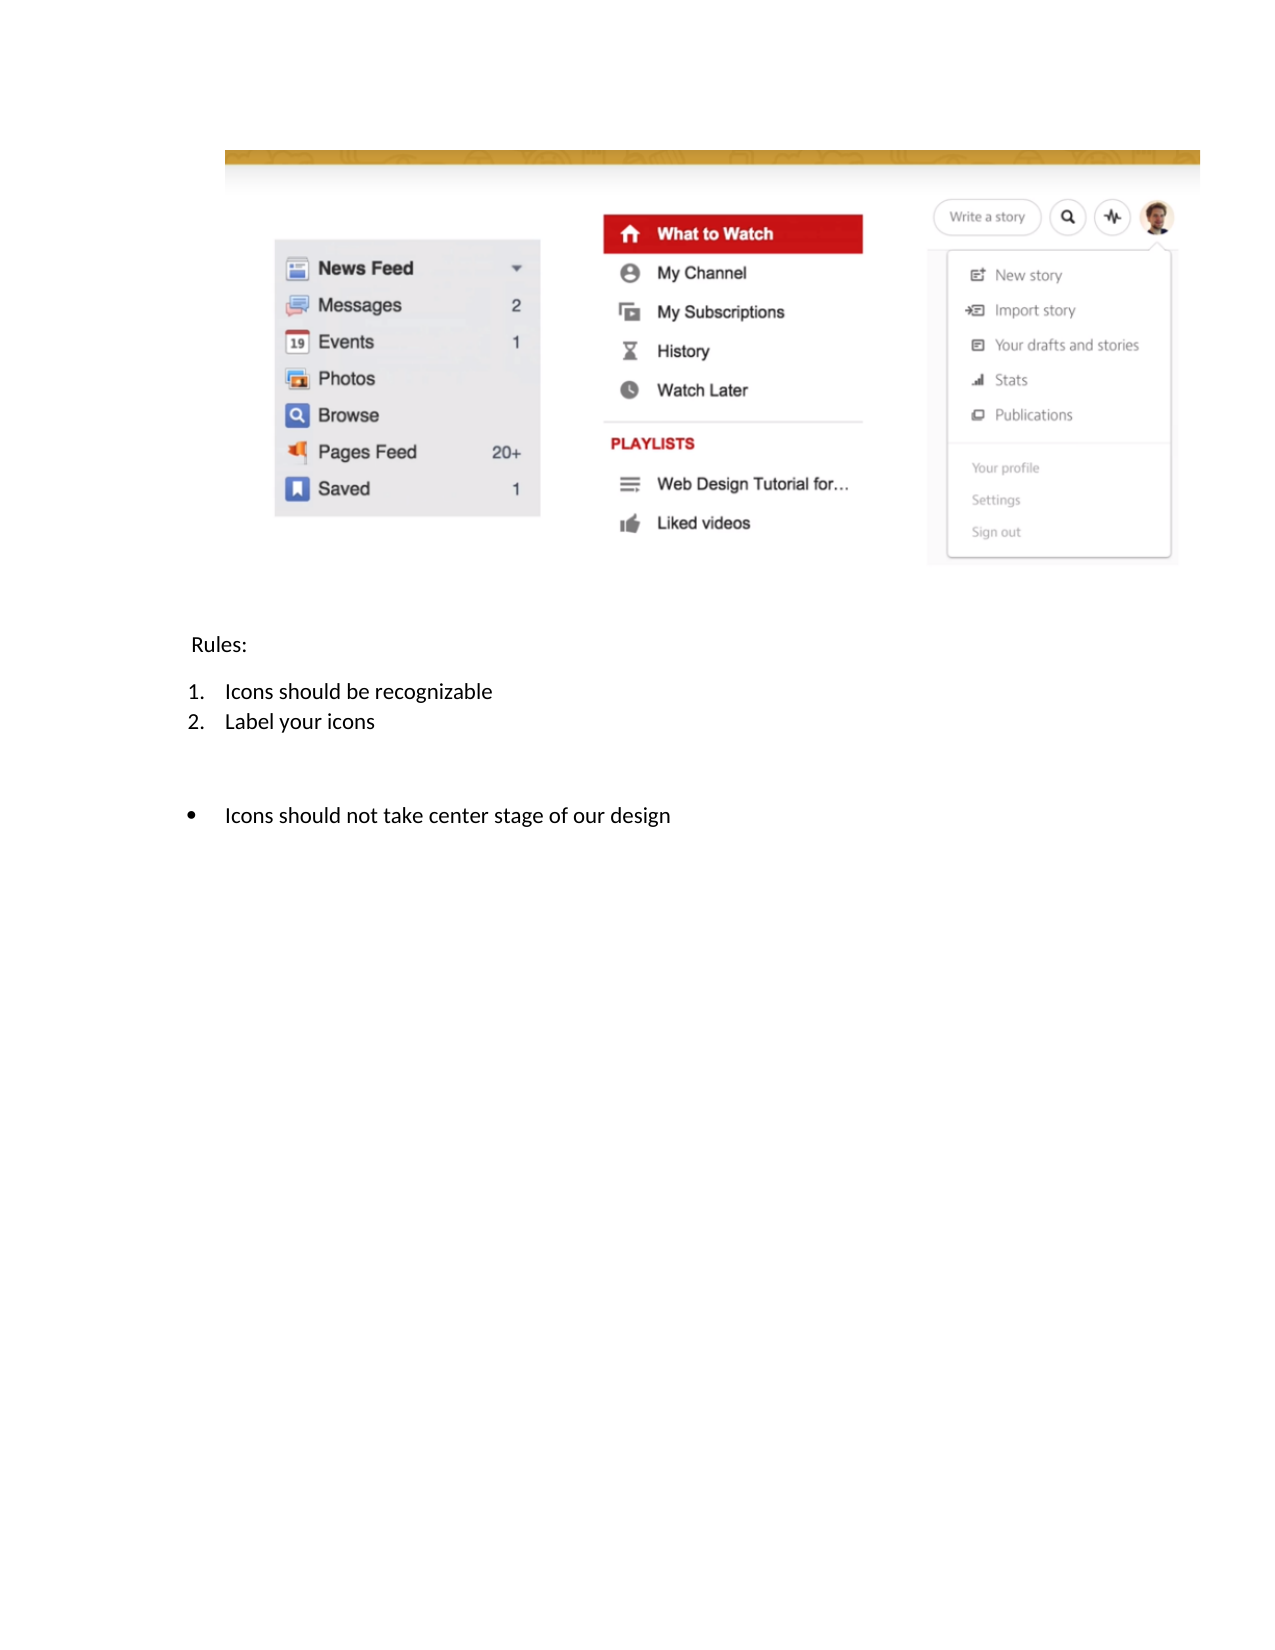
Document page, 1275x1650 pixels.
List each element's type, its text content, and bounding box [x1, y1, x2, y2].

list Icons should be recognizable [187, 677, 1125, 705]
text Rules: [150, 630, 1125, 658]
list Icons should not take center stage of our design [187, 801, 1125, 829]
picture [225, 150, 1200, 611]
list Label your icons [187, 707, 1125, 735]
